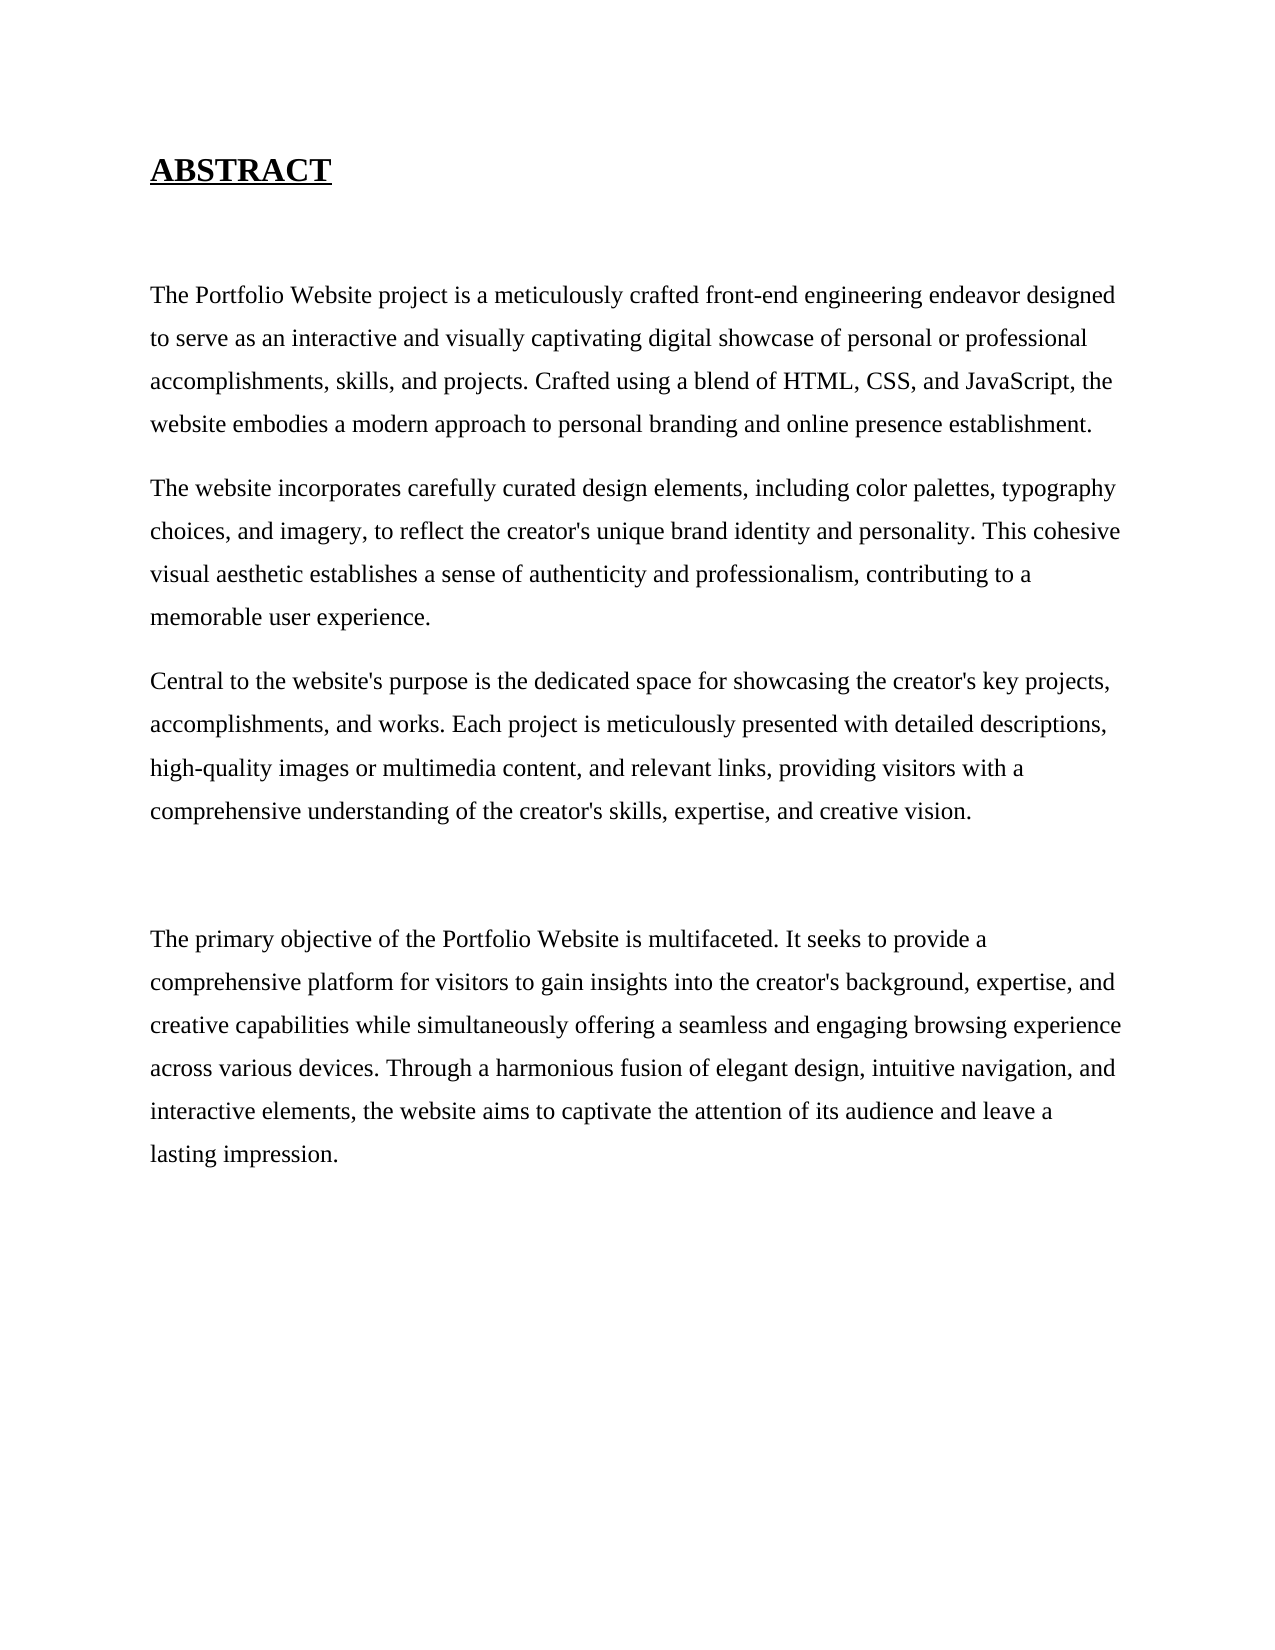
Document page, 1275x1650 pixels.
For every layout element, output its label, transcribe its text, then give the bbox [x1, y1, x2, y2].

text ABSTRACT [150, 150, 1125, 188]
text The website incorporates carefully curated design elements, including color palettes, typography choices, and imagery, to reflect the creator's unique brand identity and personality. This cohesive visual aesthetic establishes a sense of authenticity and professionalism, contributing to a memorable user experience. [150, 473, 1125, 631]
text The Portfolio Website project is a meticulously crafted front-end engineering endeavor designed to serve as an interactive and visually captivating digital showcase of personal or professional accomplishments, skills, and projects. Crafted using a blend of HTML, CSS, and JavaScript, the website embodies a modern approach to personal branding and online presence establishment. [150, 280, 1125, 438]
text The primary objective of the Portfolio Website is multifaceted. It seeks to provide a comprehensive platform for visitors to gain insights into the creator's background, expertise, and creative capabilities while simultaneously offering a seamless and engaging browsing experience across various devices. Through a harmonious fusion of elegant design, intuitive navigation, and interactive elements, the website aims to captivate the attention of its audience and leave a lasting impression. [150, 924, 1125, 1168]
text Central to the website's purpose is the dedicated space for showcasing the creator's key projects, accomplishments, and works. Each project is meticulously presented with detailed descriptions, high-quality images or multimedia content, and relevant links, providing visitors with a comprehensive understanding of the creator's skills, expertise, and creative vision. [150, 666, 1125, 824]
